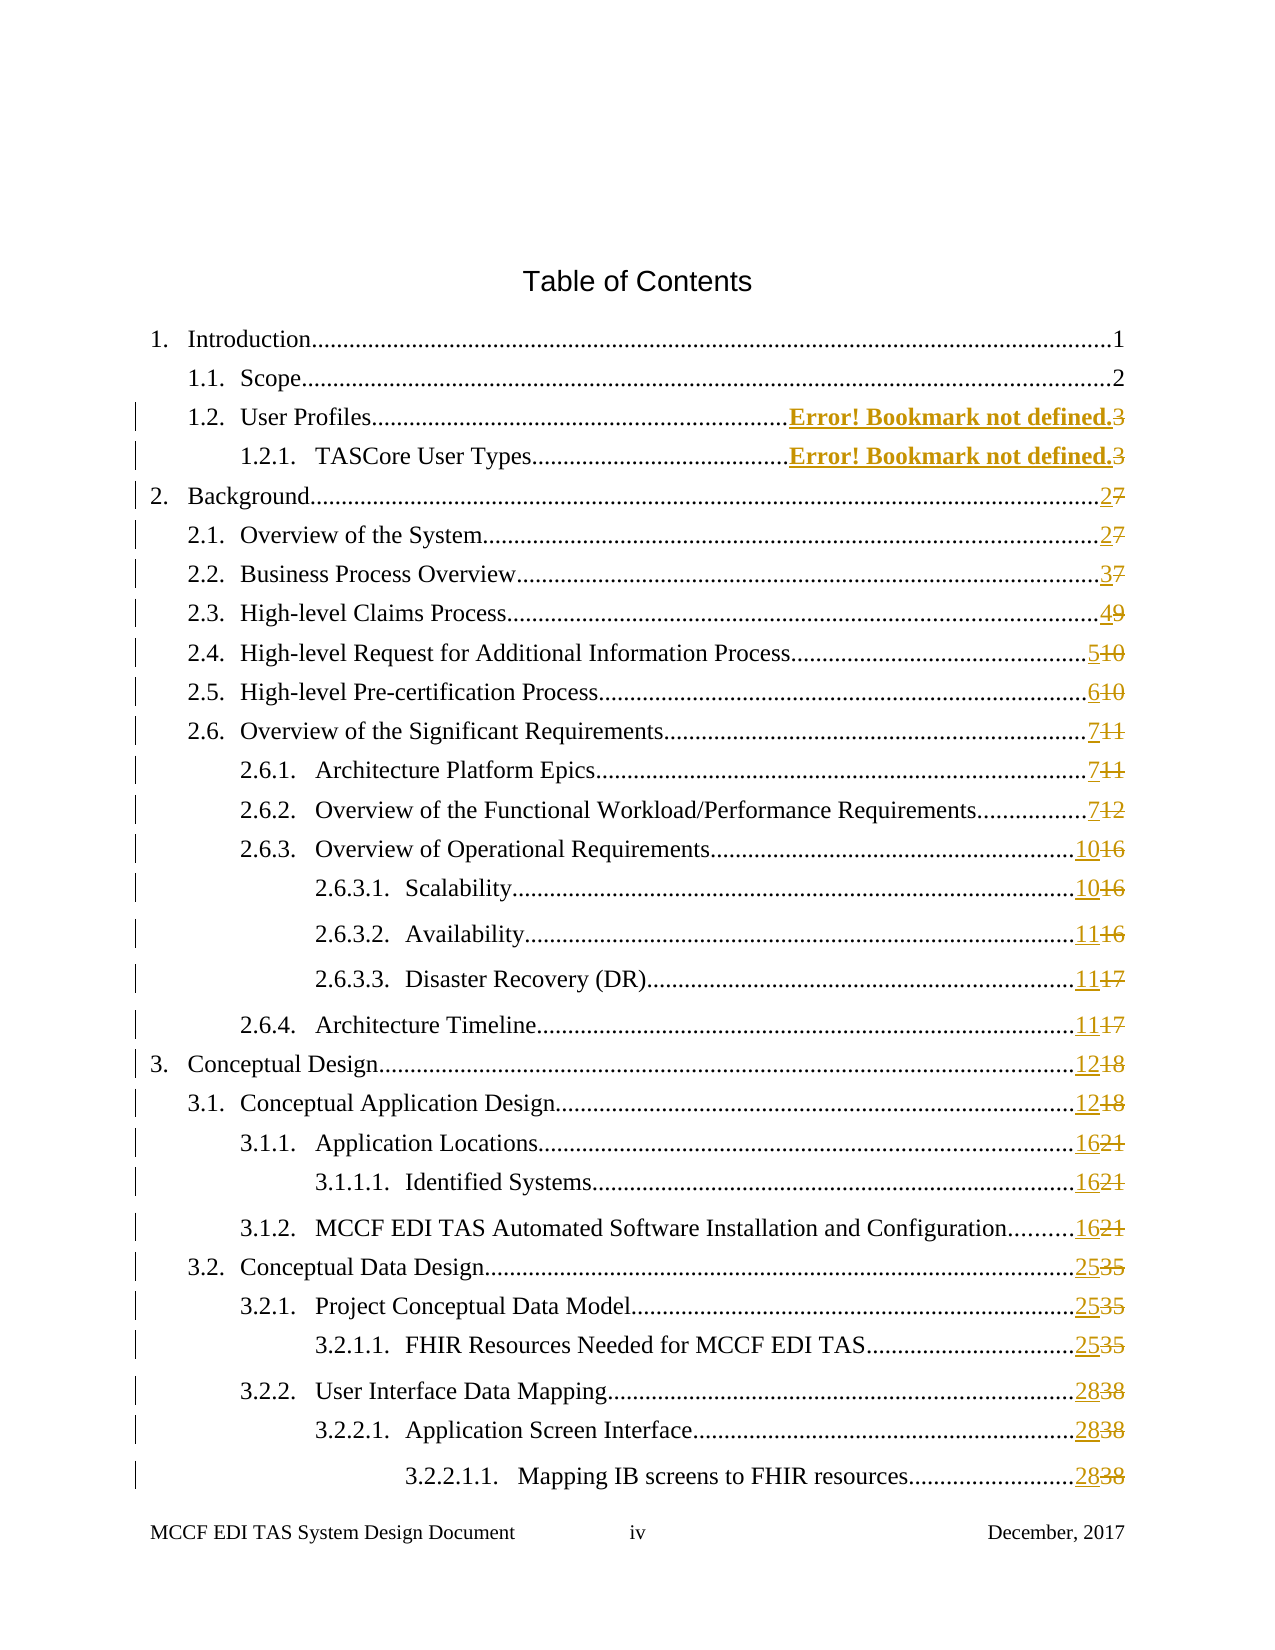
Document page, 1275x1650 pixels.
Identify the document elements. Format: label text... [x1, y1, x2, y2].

text 3.2.1.1. FHIR Resources Needed for MCCF EDI TAS [315, 1330, 1050, 1359]
text 2.6.2. Overview of the Functional Workload/Performance Requirements [240, 795, 1050, 824]
text 1.2. User Profiles [187, 402, 1050, 431]
text 3. Conceptual Design [150, 1049, 1050, 1078]
text 2.6.3.3. Disaster Recovery (DR) [315, 964, 1050, 993]
text 1.1. Scope 2 [187, 363, 1050, 392]
text 2.6.3.2. Availability [315, 919, 1050, 948]
text 2.6.3. Overview of Operational Requirements [240, 834, 1050, 863]
text 3.1.2. MCCF EDI TAS Automated Software Installation and Configuration [240, 1213, 1050, 1241]
text 2.6.3.1. Scalability [315, 873, 1050, 902]
text 1.2.1. TASCore User Types [240, 441, 1050, 470]
text 3.1.1.1. Identified Systems [315, 1167, 1050, 1196]
text 3.2.2.1.1. Mapping IB screens to FHIR resources [405, 1461, 1050, 1489]
text 2.6.1. Architecture Platform Epics [240, 756, 1050, 784]
text 3.2. Conceptual Data Design [187, 1252, 1050, 1281]
text 2.6. Overview of the Significant Requirements [187, 716, 1050, 745]
text 2.6.4. Architecture Timeline [240, 1010, 1050, 1039]
text 3.1. Conceptual Application Design [187, 1088, 1050, 1117]
title Table of Contents [150, 264, 1125, 298]
text 1. Introduction 1 [150, 324, 1050, 352]
text 2.2. Business Process Overview [187, 559, 1050, 588]
text 2.1. Overview of the System [187, 520, 1050, 549]
text 3.1.1. Application Locations [240, 1128, 1050, 1157]
text 2.3. High-level Claims Process [187, 598, 1050, 627]
text 3.2.2. User Interface Data Mapping [240, 1376, 1050, 1405]
text 2. Background [150, 481, 1050, 509]
text 3.2.2.1. Application Screen Interface [315, 1415, 1050, 1444]
text 2.5. High-level Pre-certification Process [187, 677, 1050, 706]
text 2.4. High-level Request for Additional Information Process [187, 638, 1050, 667]
text 3.2.1. Project Conceptual Data Model [240, 1291, 1050, 1320]
